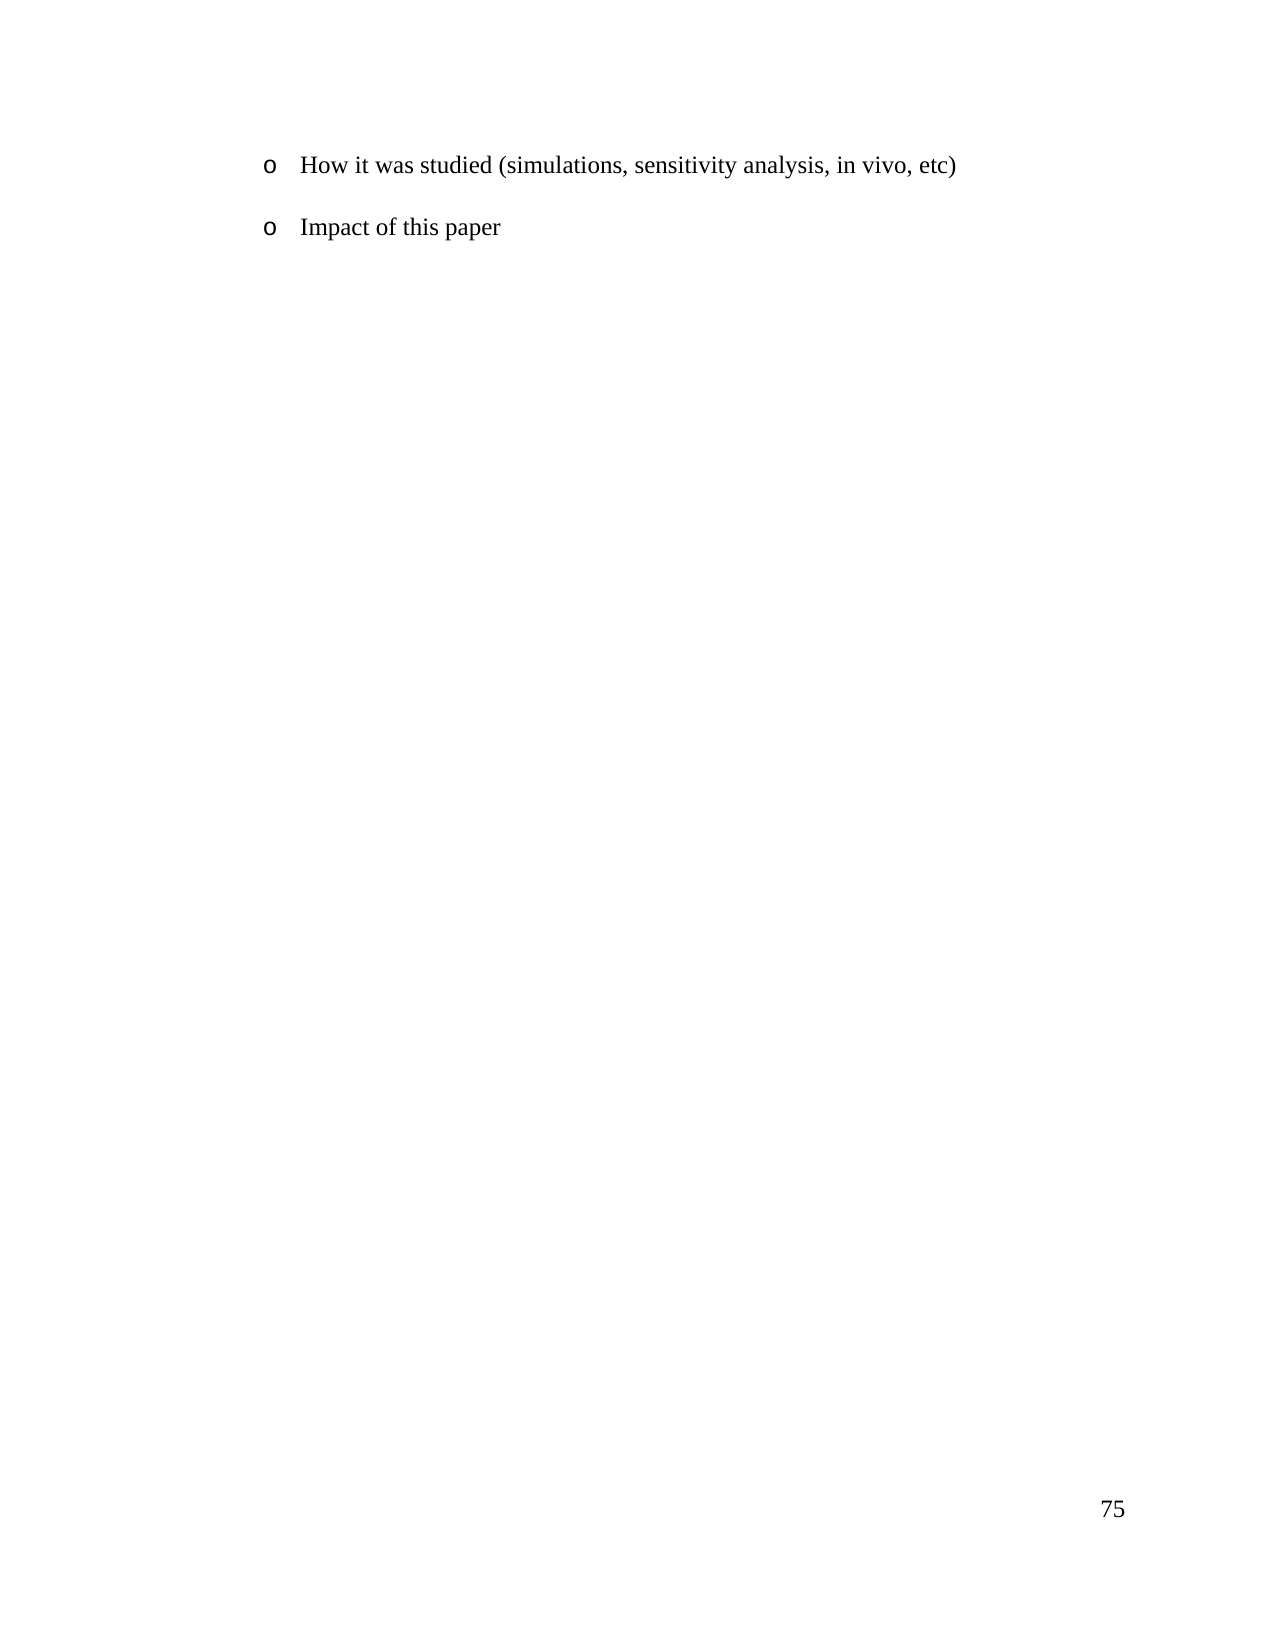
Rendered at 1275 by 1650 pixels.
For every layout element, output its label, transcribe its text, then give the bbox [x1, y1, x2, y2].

list How it was studied (simulations, sensitivity analysis, in vivo, etc) [262, 150, 1125, 181]
list Impact of this paper [262, 212, 1125, 242]
